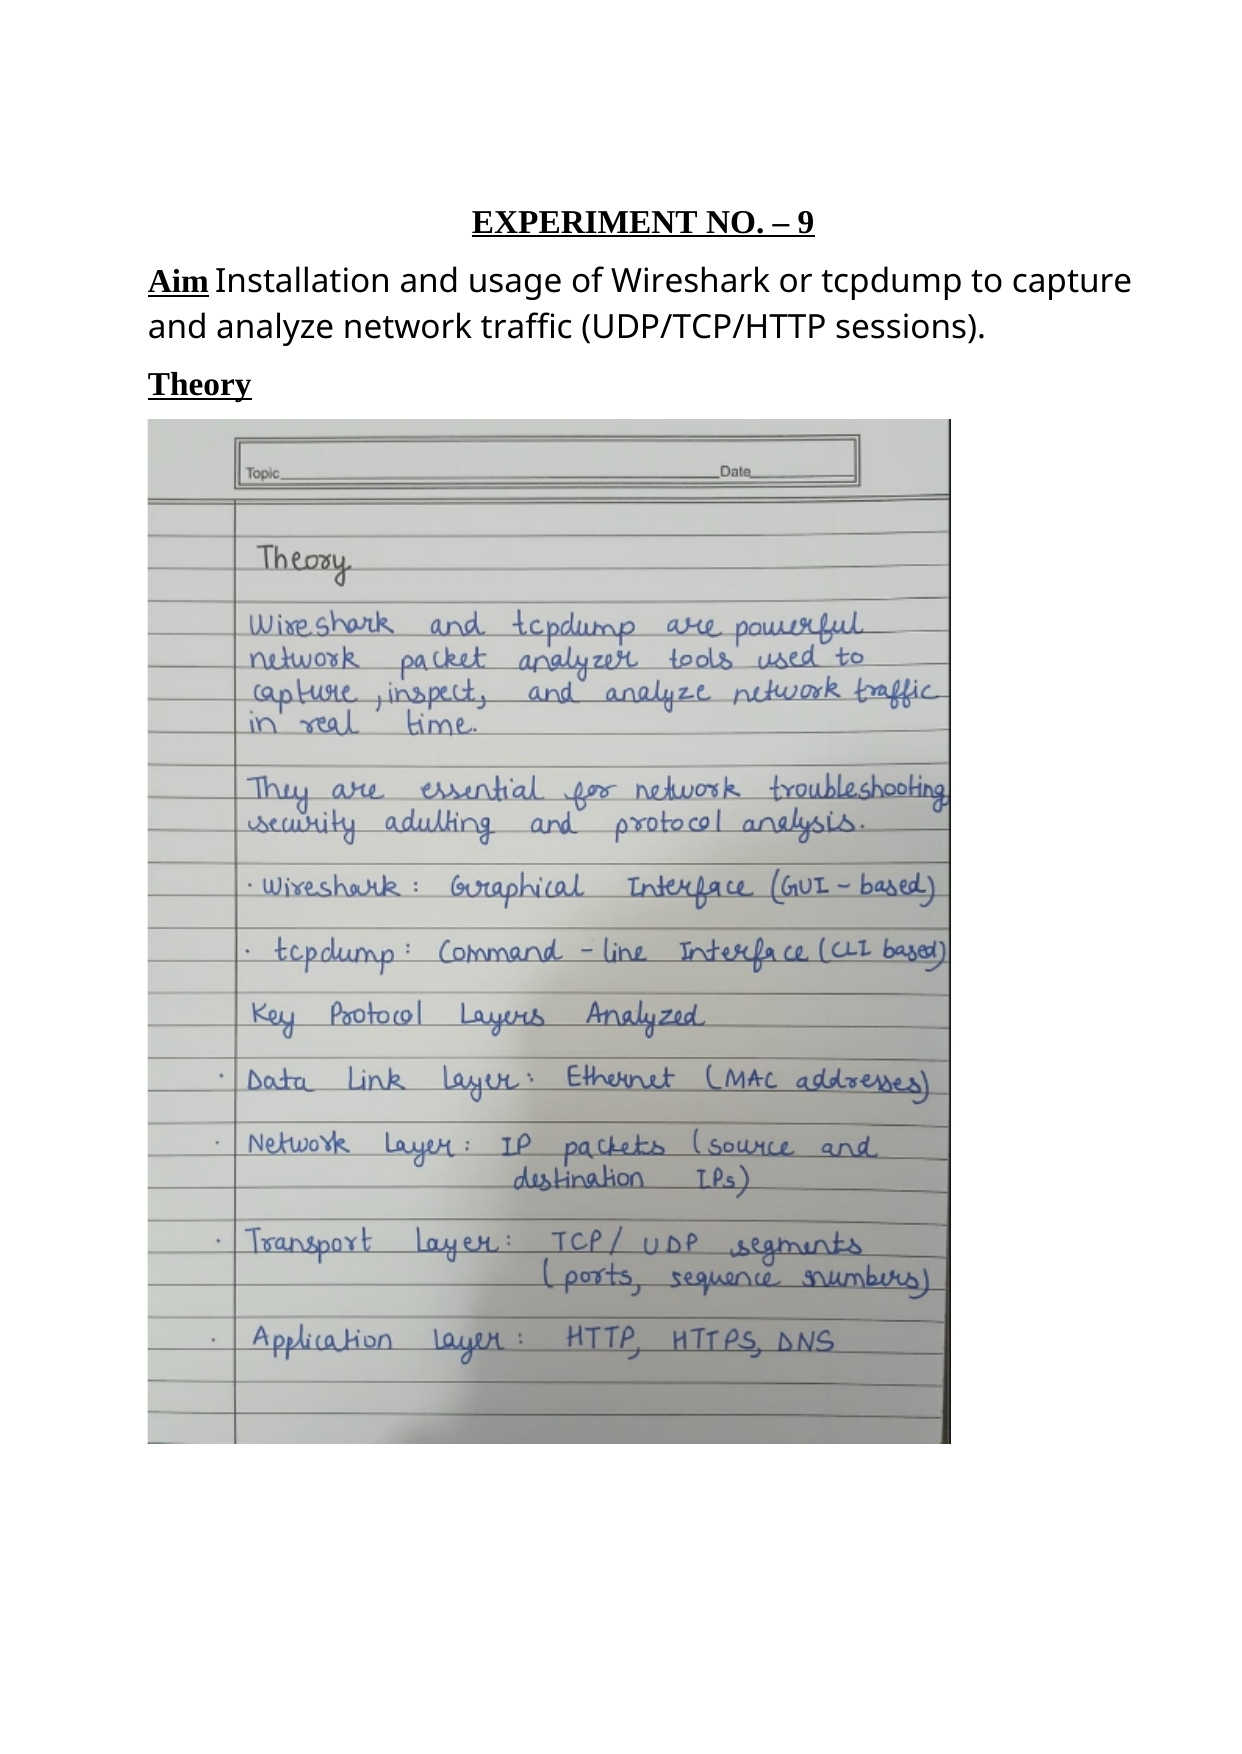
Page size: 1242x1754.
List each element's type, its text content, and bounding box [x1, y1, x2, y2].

text EXPERIMENT NO. – 9 [148, 202, 1138, 240]
text Theory [148, 364, 1138, 403]
picture [147, 419, 951, 1444]
text Aim Installation and usage of Wireshark or tcpdump to capture and analyze network traffic (UDP/TCP/HTTP sessions). [148, 257, 1138, 348]
